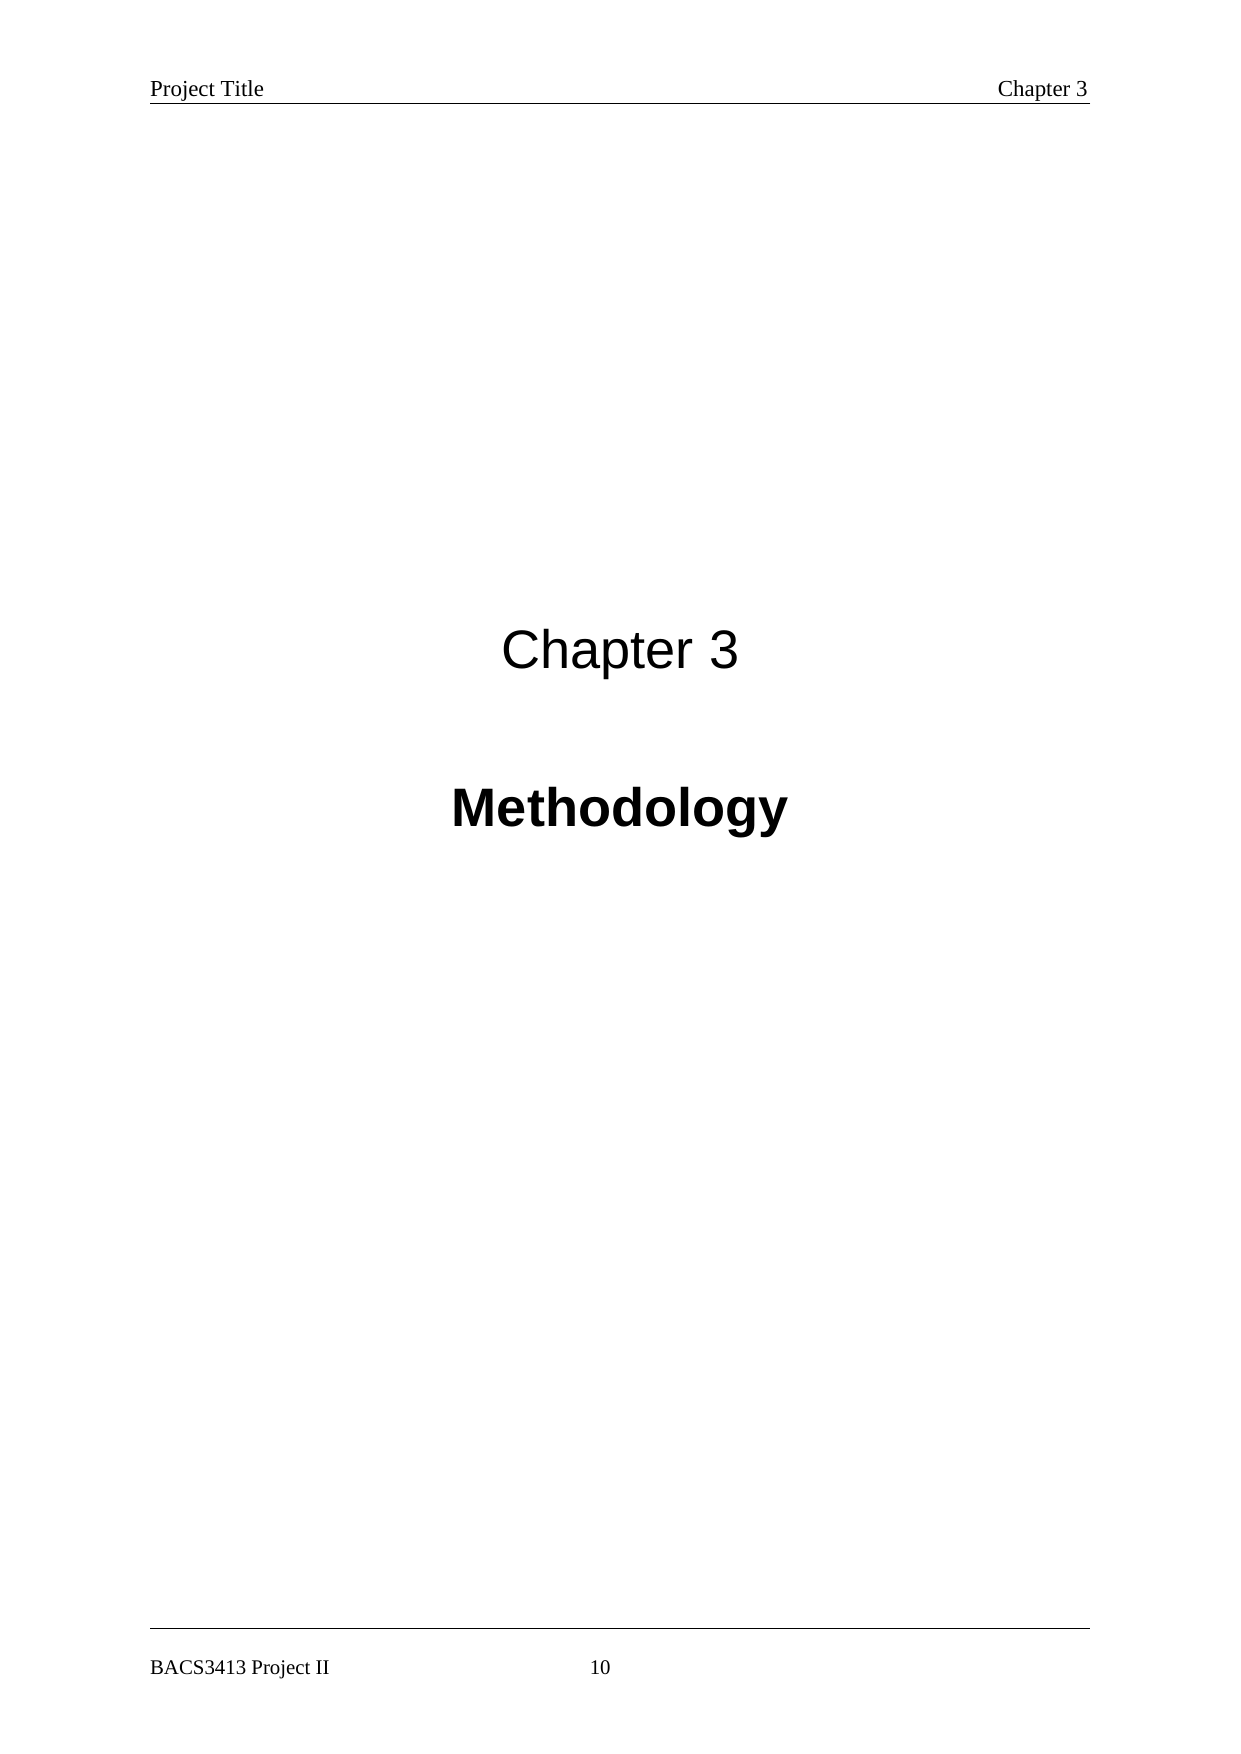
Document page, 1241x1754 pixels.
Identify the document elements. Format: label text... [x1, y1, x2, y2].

subtitle Methodology [150, 776, 1090, 838]
text Chapter 3 [150, 618, 1090, 680]
